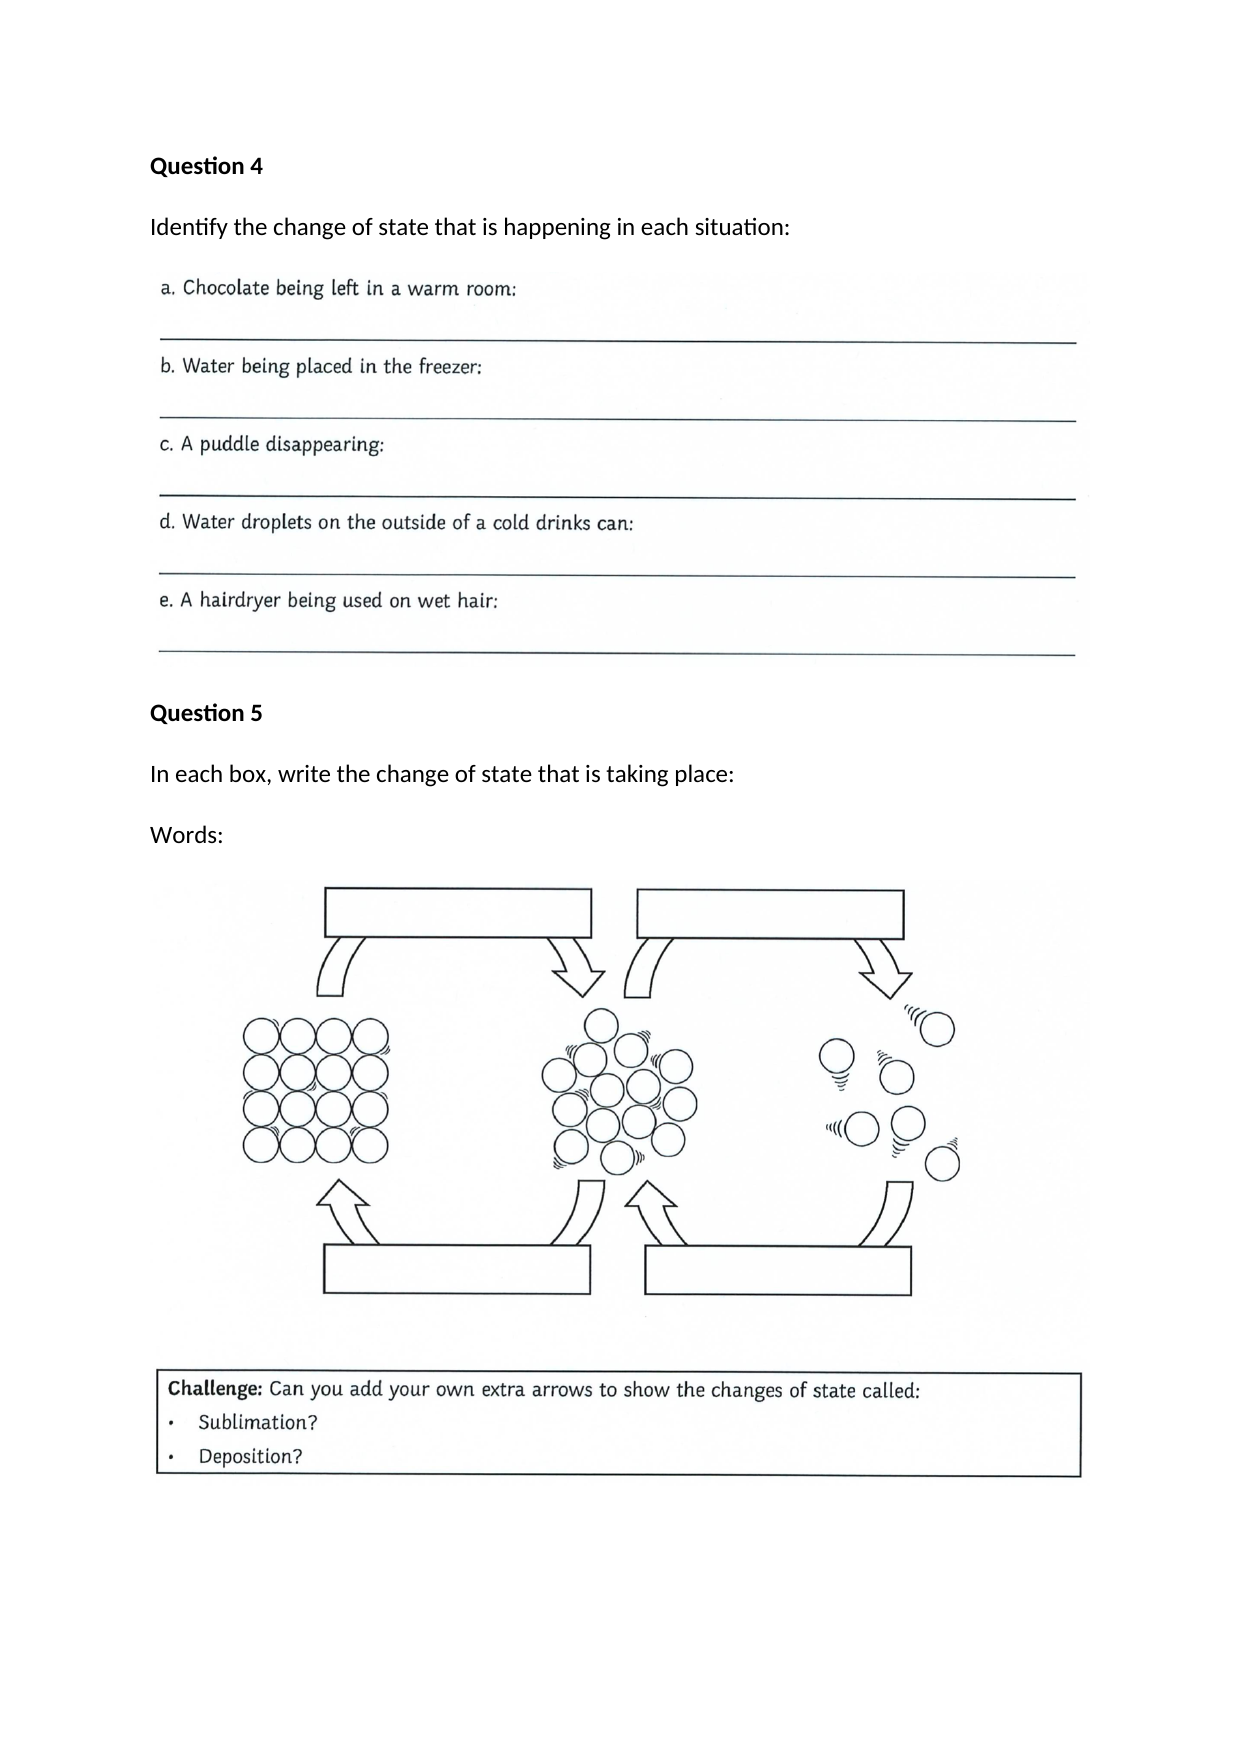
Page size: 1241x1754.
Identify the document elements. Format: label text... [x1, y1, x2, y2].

text Words: [150, 819, 1090, 850]
picture [150, 272, 1091, 667]
text In each box, write the change of state that is taking place: [150, 758, 1090, 789]
text Question 4 [150, 150, 1090, 181]
picture [150, 880, 1091, 1486]
text Question 5 [150, 697, 1090, 728]
text Identify the change of state that is happening in each situation: [150, 211, 1090, 242]
